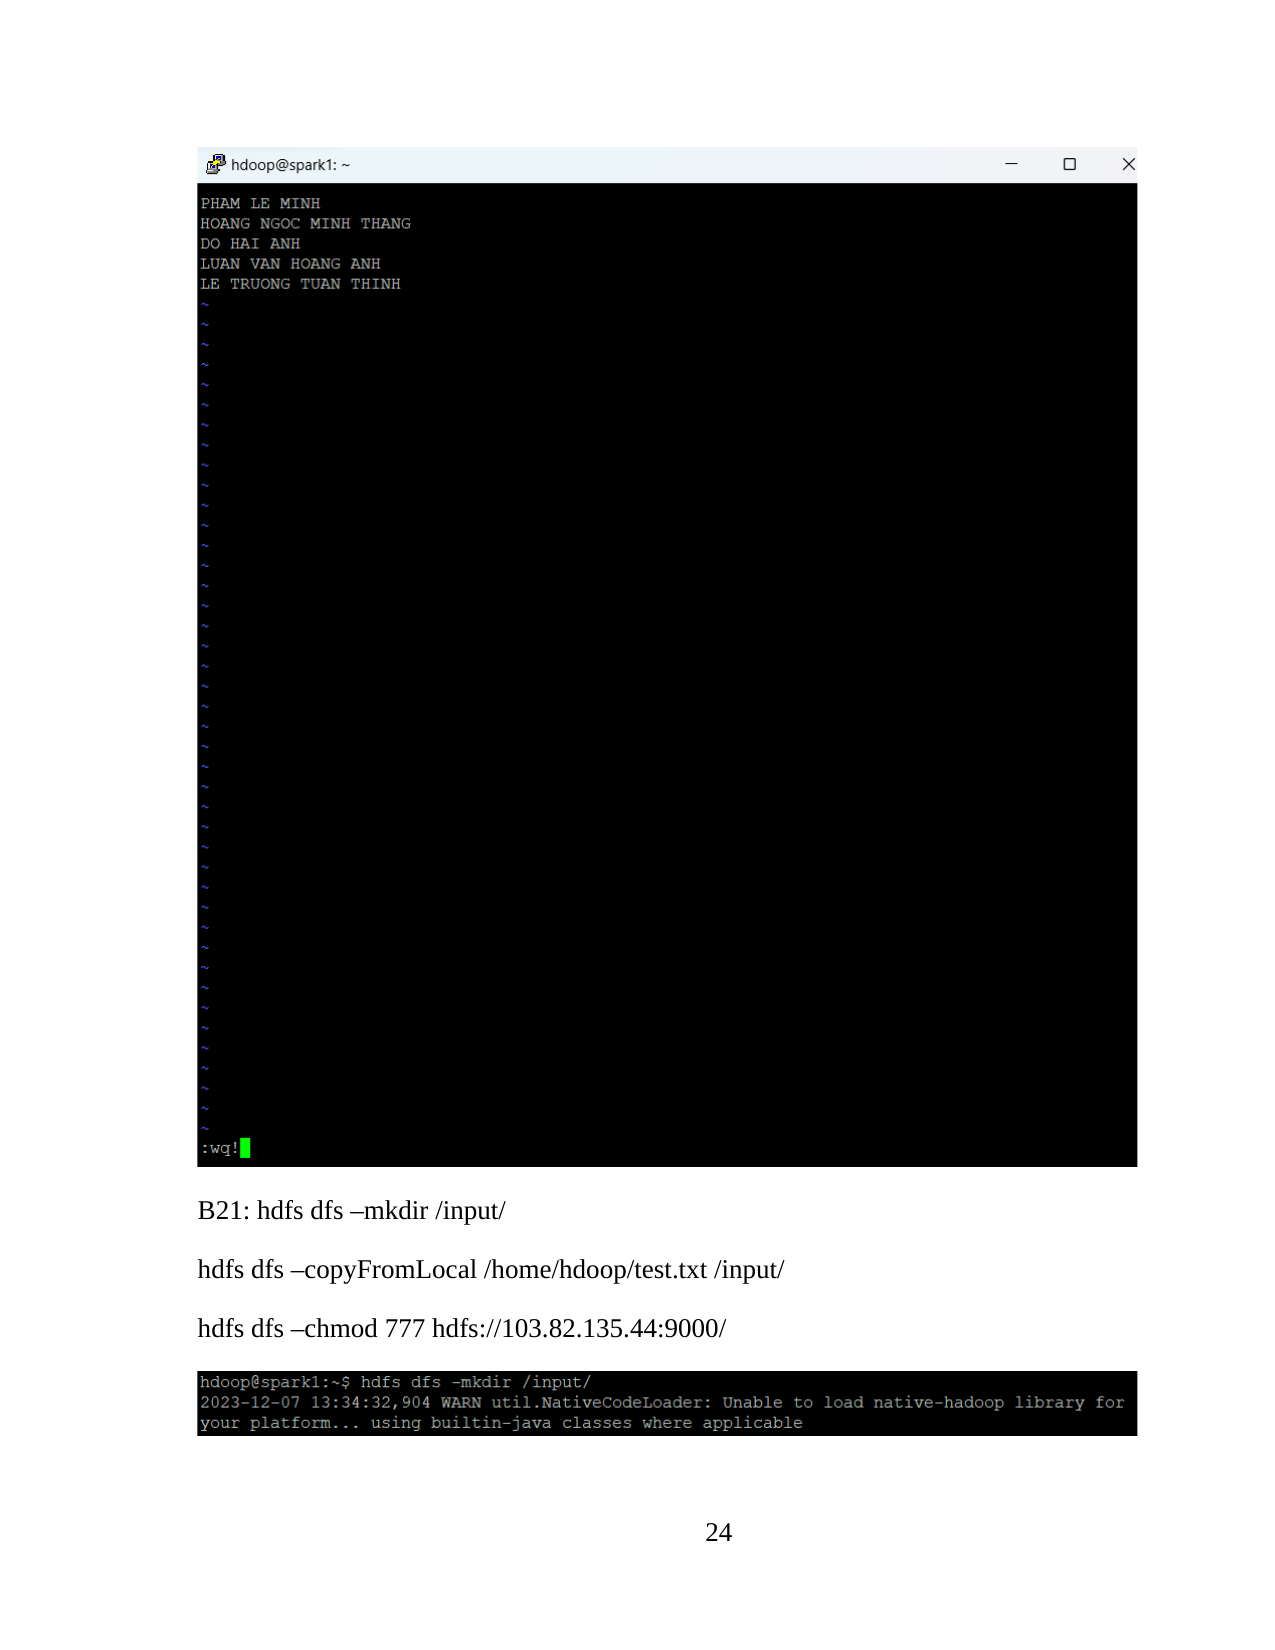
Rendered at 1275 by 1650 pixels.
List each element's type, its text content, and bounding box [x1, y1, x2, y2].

text hdfs dfs –copyFromLocal /home/hdoop/test.txt /input/ [197, 1253, 1113, 1284]
text hdfs dfs –chmod 777 hdfs://103.82.135.44:9000/ [197, 1313, 1113, 1344]
picture [197, 1371, 1138, 1436]
text B21: hdfs dfs –mkdir /input/ [197, 1194, 1113, 1225]
picture [197, 147, 1138, 1167]
